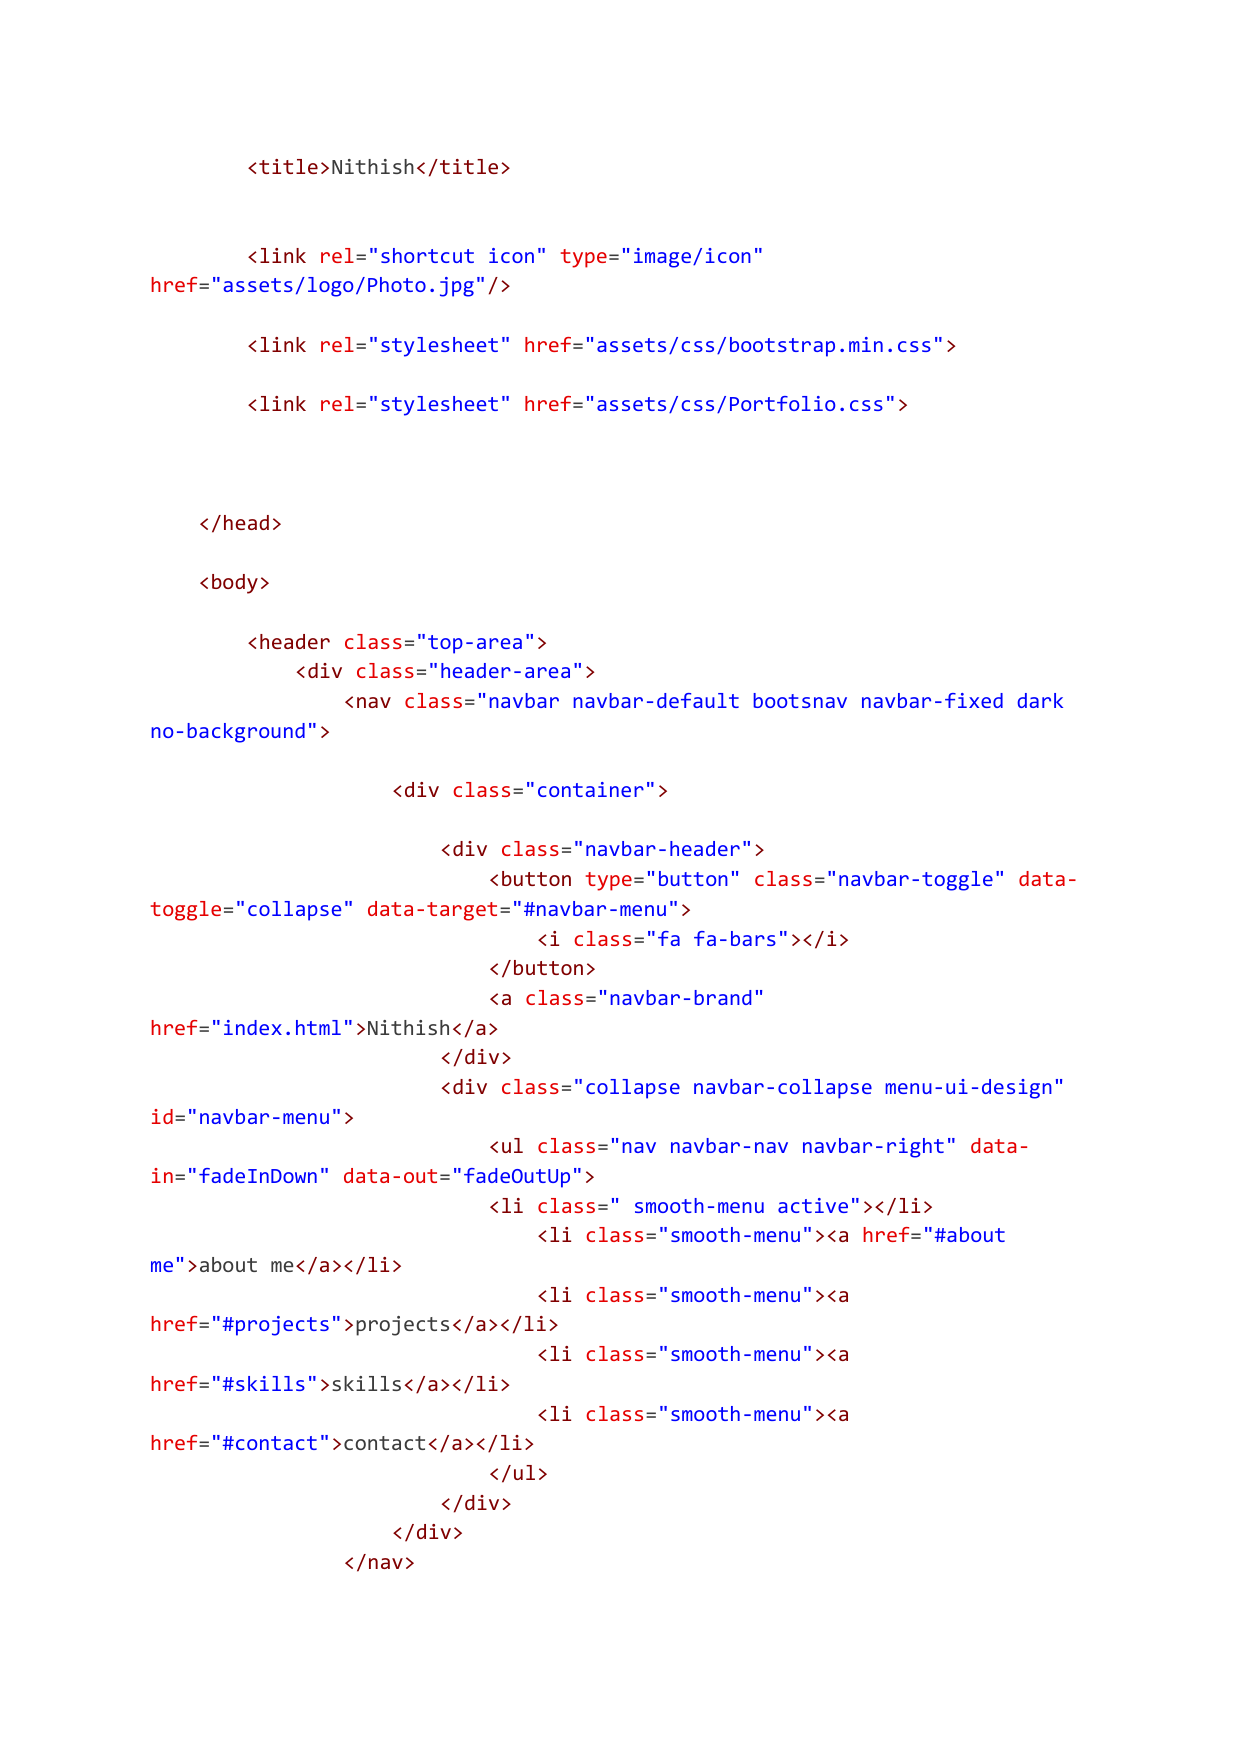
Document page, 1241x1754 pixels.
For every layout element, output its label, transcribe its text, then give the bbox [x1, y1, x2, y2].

text <li class=" smooth-menu active"></li> [150, 1189, 1090, 1219]
text <ul class="nav navbar-nav navbar-right" data-in="fadeInDown" data-out="fadeOutUp"> [150, 1130, 1090, 1189]
text <title>Nithish</title> [150, 150, 1090, 180]
text </head> [150, 506, 1090, 536]
text <li class="smooth-menu"><a href="#contact">contact</a></li> [150, 1397, 1090, 1456]
text <div class="collapse navbar-collapse menu-ui-design" id="navbar-menu"> [150, 1070, 1090, 1130]
text <body> [150, 566, 1090, 595]
text <li class="smooth-menu"><a href="#skills">skills</a></li> [150, 1337, 1090, 1397]
text <a class="navbar-brand" href="index.html">Nithish</a> [150, 981, 1090, 1041]
text </div> [150, 1516, 1090, 1545]
text <li class="smooth-menu"><a href="#about me">about me</a></li> [150, 1219, 1090, 1278]
text <link rel="shortcut icon" type="image/icon" href="assets/logo/Photo.jpg"/> [150, 239, 1090, 298]
text <nav class="navbar navbar-default bootsnav navbar-fixed dark no-background"> [150, 684, 1090, 744]
text </div> [150, 1486, 1090, 1516]
text <div class="navbar-header"> [150, 833, 1090, 862]
text </div> [150, 1041, 1090, 1070]
text </nav> [150, 1545, 1090, 1575]
text <button type="button" class="navbar-toggle" data-toggle="collapse" data-target="#navbar-menu"> [150, 862, 1090, 922]
text <i class="fa fa-bars"></i> [150, 922, 1090, 952]
text <li class="smooth-menu"><a href="#projects">projects</a></li> [150, 1278, 1090, 1337]
text <div class="container"> [150, 773, 1090, 803]
text </button> [150, 952, 1090, 981]
text <header class="top-area"> [150, 625, 1090, 655]
text <div class="header-area"> [150, 655, 1090, 684]
text <link rel="stylesheet" href="assets/css/bootstrap.min.css"> [150, 328, 1090, 358]
text <link rel="stylesheet" href="assets/css/Portfolio.css"> [150, 387, 1090, 417]
text </ul> [150, 1456, 1090, 1486]
